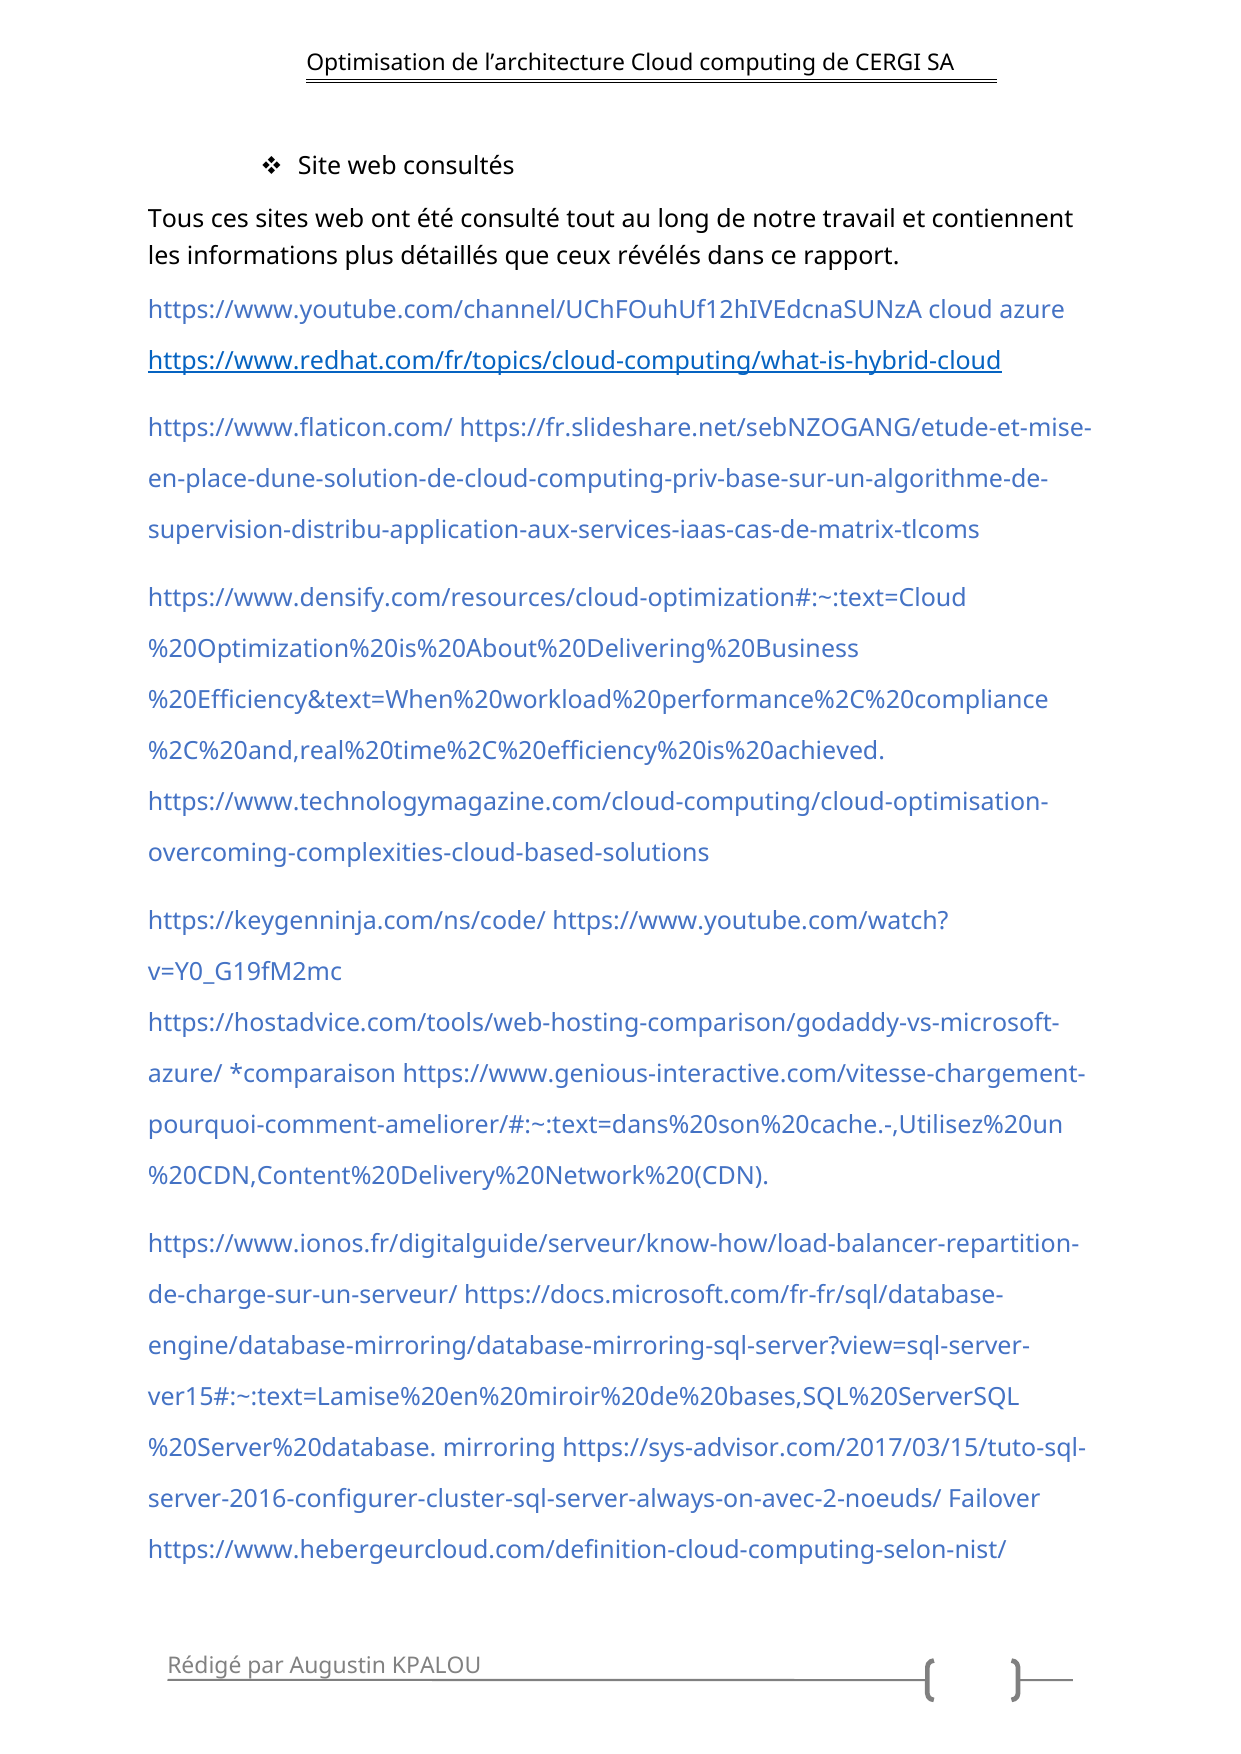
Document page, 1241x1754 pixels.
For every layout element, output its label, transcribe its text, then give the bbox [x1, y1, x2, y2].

text https://www.flaticon.com/ https://fr.slideshare.net/sebNZOGANG/etude-et-mise-en-place-dune-solution-de-cloud-computing-priv-base-sur-un-algorithme-de-supervision-distribu-application-aux-services-iaas-cas-de-matrix-tlcoms [148, 410, 1093, 546]
text https://keygenninja.com/ns/code/ https://www.youtube.com/watch?v=Y0_G19fM2mc https://hostadvice.com/tools/web-hosting-comparison/godaddy-vs-microsoft-azure/ *comparaison https://www.genious-interactive.com/vitesse-chargement-pourquoi-comment-ameliorer/#:~:text=dans%20son%20cache.-,Utilisez%20un%20CDN,Content%20Delivery%20Network%20(CDN). [148, 903, 1093, 1192]
list Site web consultés [260, 148, 1093, 182]
text Tous ces sites web ont été consulté tout au long de notre travail et contiennent les informations plus détaillés que ceux révélés dans ce rapport. [148, 201, 1093, 272]
text https://www.youtube.com/channel/UChFOuhUf12hIVEdcnaSUNzA cloud azure https://www.redhat.com/fr/topics/cloud-computing/what-is-hybrid-cloud [148, 291, 1093, 376]
text https://www.densify.com/resources/cloud-optimization#:~:text=Cloud%20Optimization%20is%20About%20Delivering%20Business%20Efficiency&text=When%20workload%20performance%2C%20compliance%2C%20and,real%20time%2C%20efficiency%20is%20achieved. https://www.technologymagazine.com/cloud-computing/cloud-optimisation-overcoming-complexities-cloud-based-solutions [148, 580, 1093, 869]
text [148, 1226, 1093, 1566]
